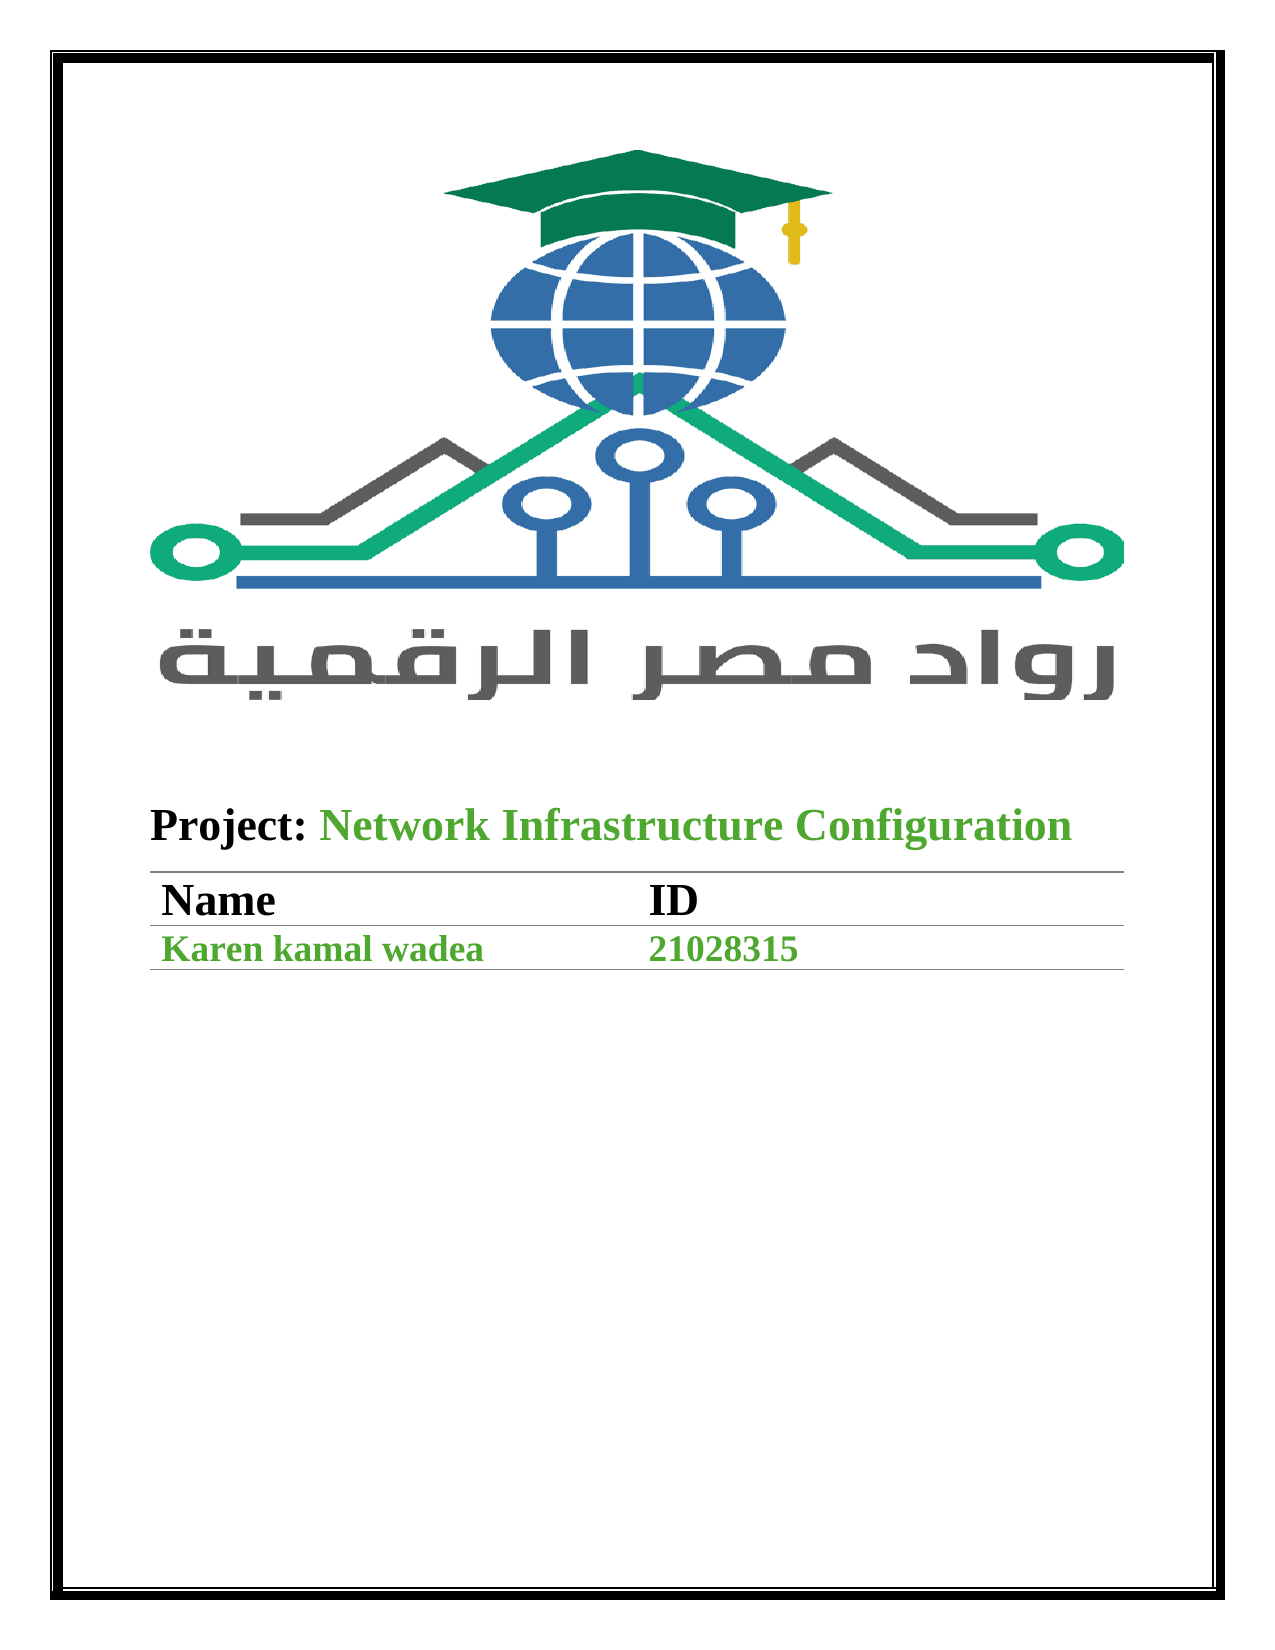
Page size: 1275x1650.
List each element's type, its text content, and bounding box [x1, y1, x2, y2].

picture [150, 150, 1124, 700]
table_cell 21028315 [637, 926, 1124, 969]
table_header Name [150, 873, 637, 925]
text Project: Network Infrastructure Configuration [150, 798, 1125, 851]
table_cell Karen kamal wadea [150, 926, 637, 969]
table_header ID [637, 873, 1124, 925]
